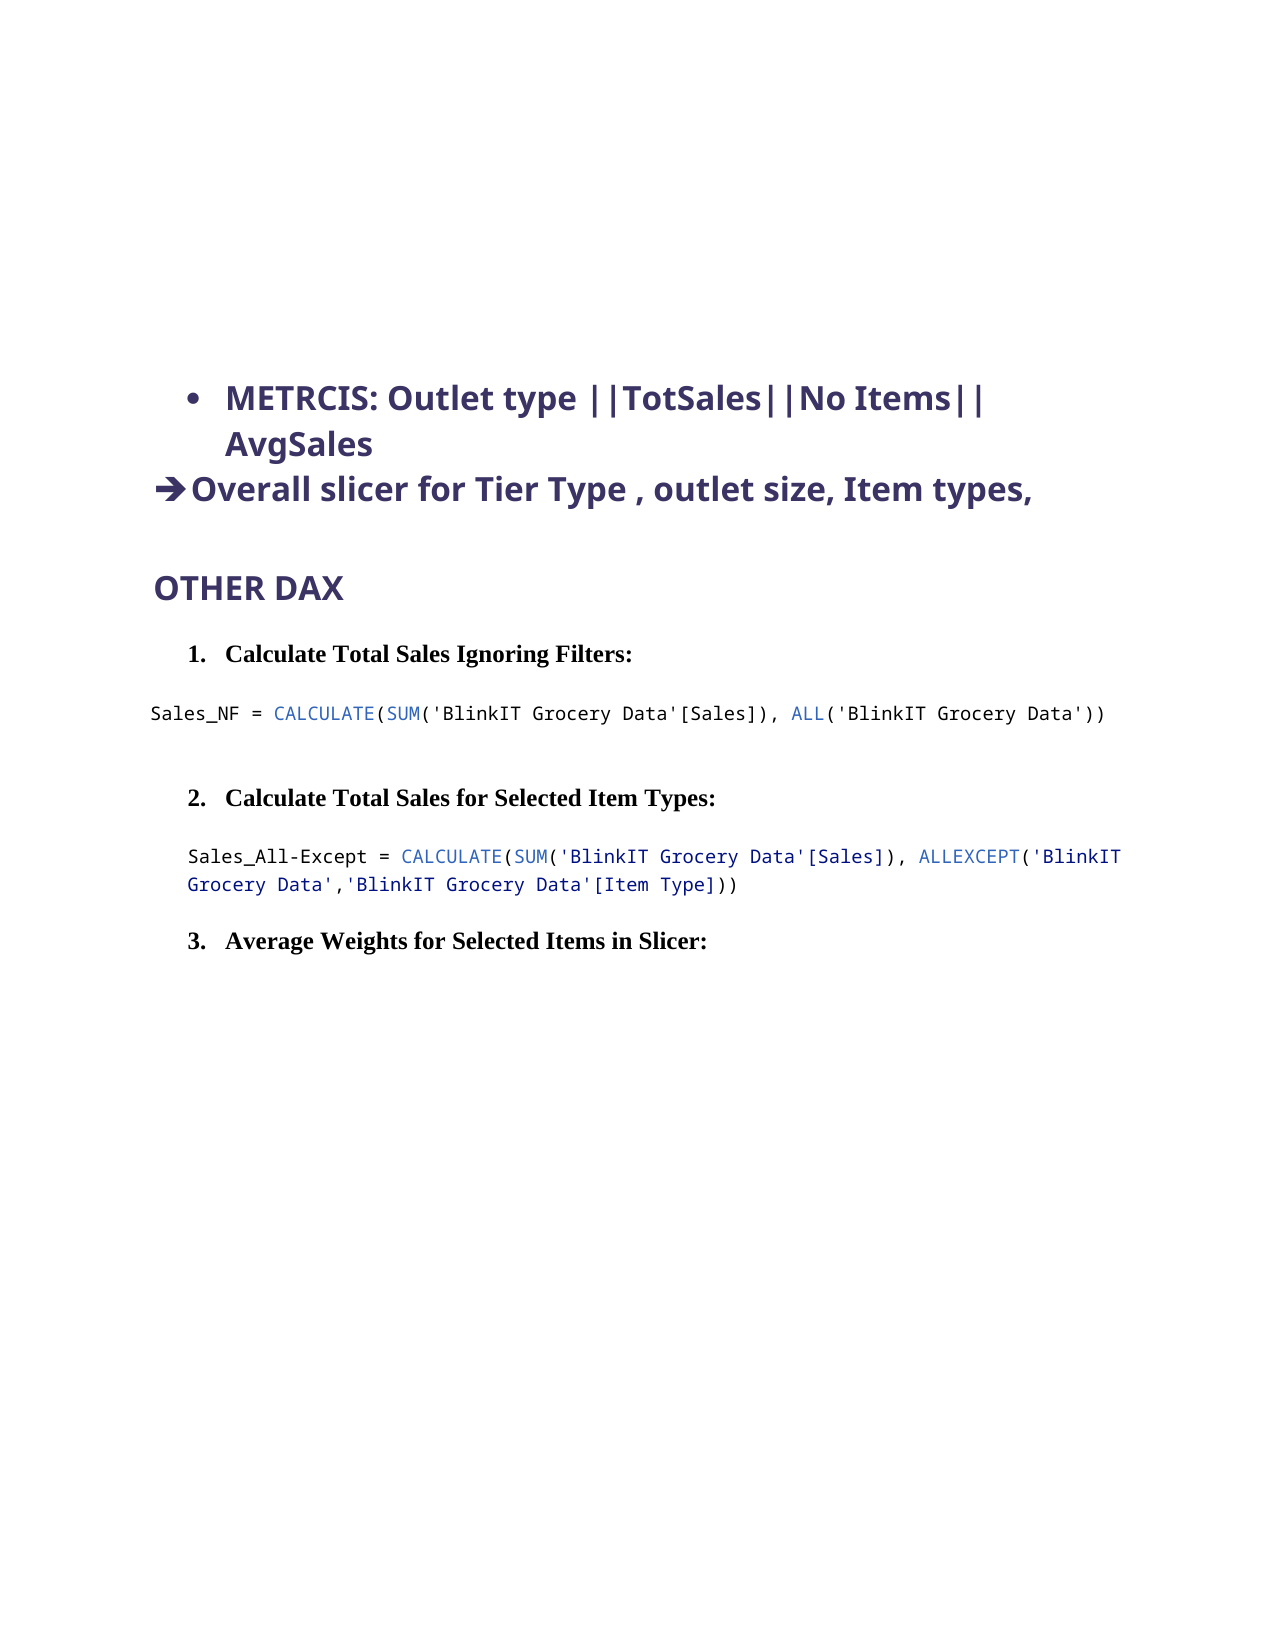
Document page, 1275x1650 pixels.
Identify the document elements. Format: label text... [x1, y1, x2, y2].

text Sales_NF = CALCULATE(SUM('BlinkIT Grocery Data'[Sales]), ALL('BlinkIT Grocery Data')) [150, 697, 1125, 726]
list Average Weights for Selected Items in Slicer: [187, 926, 1125, 955]
list Calculate Total Sales for Selected Item Types: [187, 783, 1125, 812]
list Calculate Total Sales Ignoring Filters: [187, 639, 1125, 668]
text Sales_All-Except = CALCULATE(SUM('BlinkIT Grocery Data'[Sales]), ALLEXCEPT('BlinkIT Grocery Data','BlinkIT Grocery Data'[Item Type])) [187, 841, 1125, 897]
text OTHER DAX [153, 565, 1122, 610]
list METRCIS: Outlet type ||TotSales||No Items||AvgSales [187, 375, 1122, 466]
list Overall slicer for Tier Type , outlet size, Item types, [153, 466, 1122, 511]
